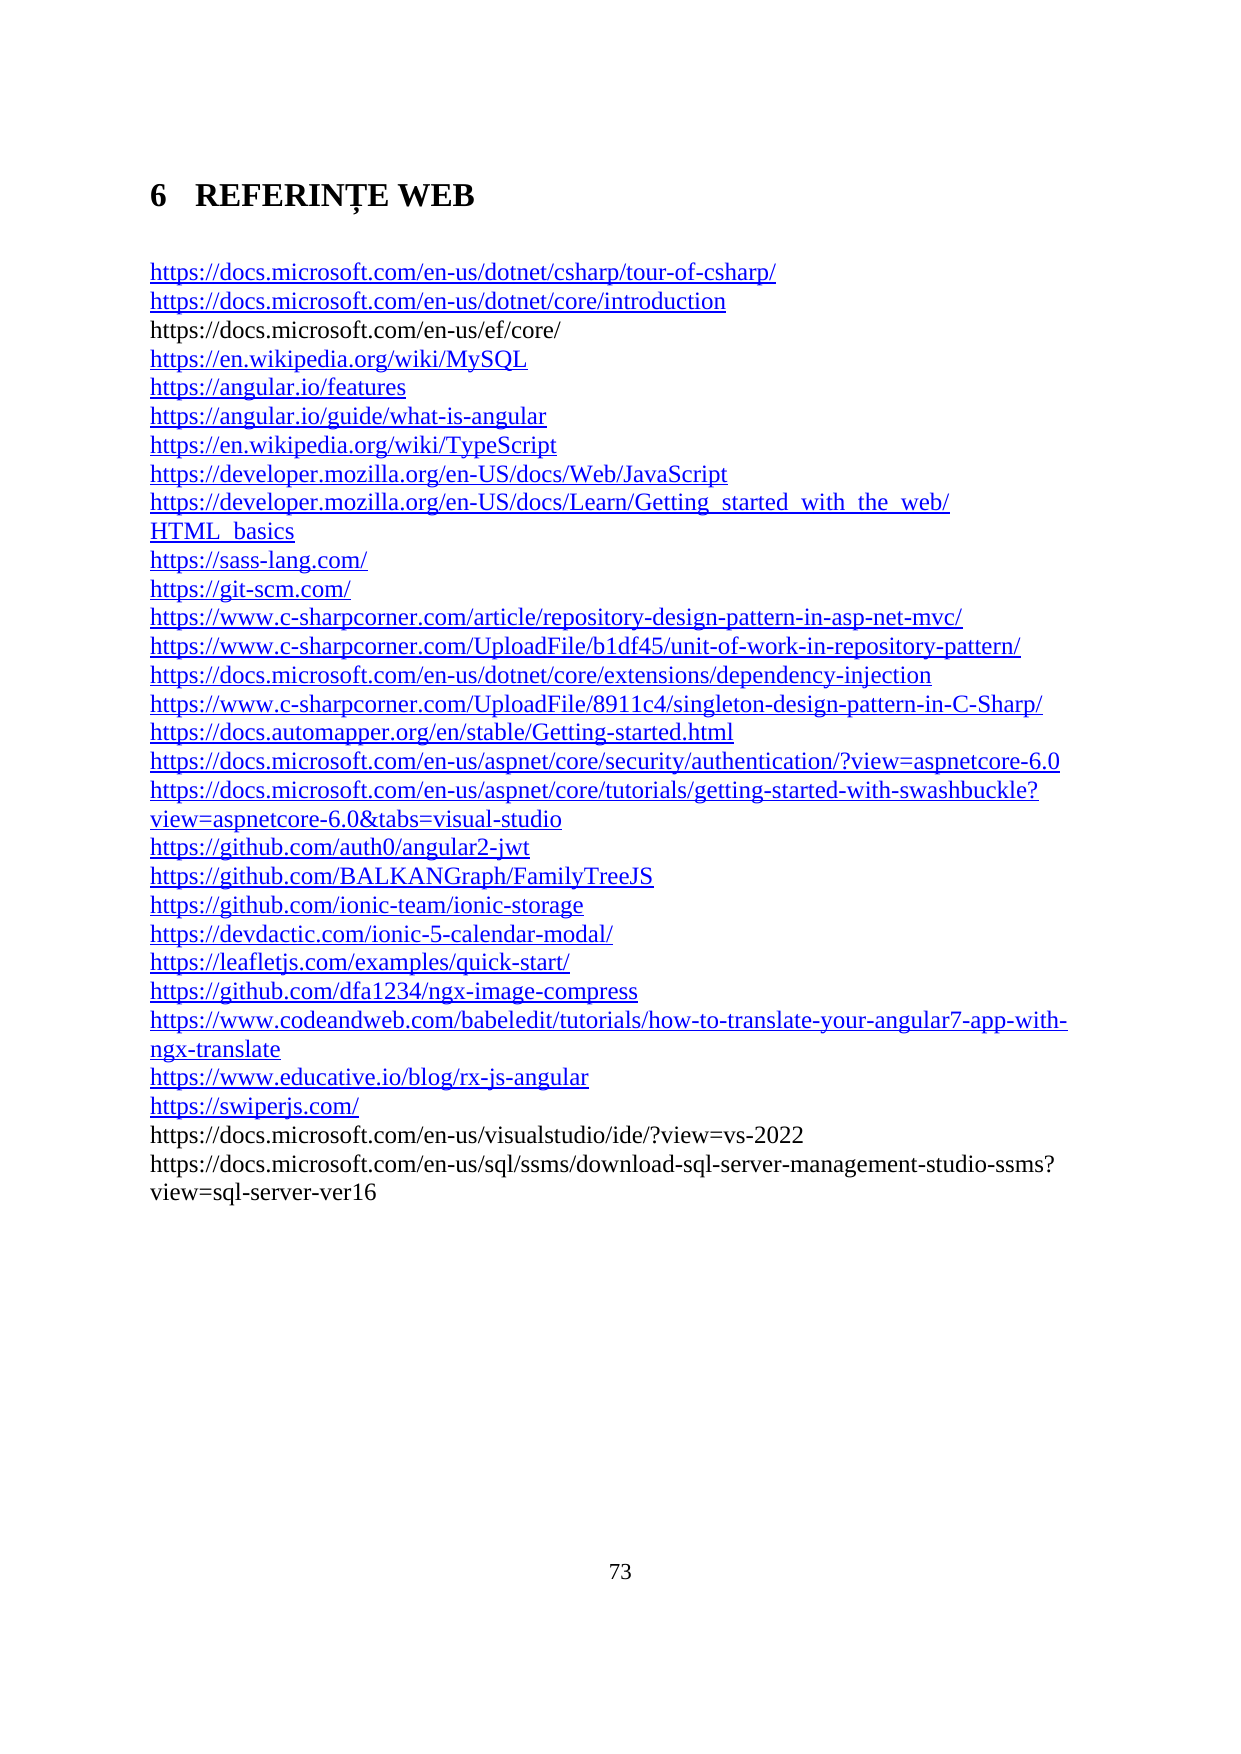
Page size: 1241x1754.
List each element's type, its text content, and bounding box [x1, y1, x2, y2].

text https://docs.microsoft.com/en-us/sql/ssms/download-sql-server-management-studio-ssms?view=sql-server-ver16 [150, 1149, 1090, 1206]
text https://docs.microsoft.com/en-us/ef/core/ [150, 315, 1090, 344]
text https://git-scm.com/ [150, 574, 1090, 602]
text https://github.com/ionic-team/ionic-storage [150, 890, 1090, 919]
text https://www.educative.io/blog/rx-js-angular [150, 1062, 1090, 1091]
text https://docs.microsoft.com/en-us/dotnet/core/introduction [150, 286, 1090, 315]
text https://swiperjs.com/ [150, 1091, 1090, 1120]
text https://github.com/auth0/angular2-jwt [150, 832, 1090, 861]
text https://developer.mozilla.org/en-US/docs/Web/JavaScript [150, 459, 1090, 487]
text https://docs.microsoft.com/en-us/dotnet/csharp/tour-of-csharp/ [150, 257, 1090, 286]
text https://devdactic.com/ionic-5-calendar-modal/ [150, 919, 1090, 947]
text https://www.c-sharpcorner.com/UploadFile/b1df45/unit-of-work-in-repository-pattern/ [150, 631, 1090, 660]
text https://github.com/BALKANGraph/FamilyTreeJS [150, 861, 1090, 890]
text https://docs.microsoft.com/en-us/visualstudio/ide/?view=vs-2022 [150, 1120, 1090, 1149]
text https://www.codeandweb.com/babeledit/tutorials/how-to-translate-your-angular7-app-with-ngx-translate [150, 1005, 1090, 1062]
text https://docs.microsoft.com/en-us/dotnet/core/extensions/dependency-injection [150, 660, 1090, 689]
text https://leafletjs.com/examples/quick-start/ [150, 947, 1090, 976]
text https://docs.microsoft.com/en-us/aspnet/core/security/authentication/?view=aspnetcore-6.0 [150, 746, 1090, 775]
text https://angular.io/guide/what-is-angular [150, 401, 1090, 430]
text https://docs.microsoft.com/en-us/aspnet/core/tutorials/getting-started-with-swashbuckle?view=aspnetcore-6.0&tabs=visual-studio [150, 775, 1090, 832]
text https://github.com/dfa1234/ngx-image-compress [150, 976, 1090, 1005]
text https://sass-lang.com/ [150, 545, 1090, 574]
text https://en.wikipedia.org/wiki/TypeScript [150, 430, 1090, 459]
text https://www.c-sharpcorner.com/UploadFile/8911c4/singleton-design-pattern-in-C-Sharp/ [150, 689, 1090, 717]
text https://docs.automapper.org/en/stable/Getting-started.html [150, 717, 1090, 746]
text https://www.c-sharpcorner.com/article/repository-design-pattern-in-asp-net-mvc/ [150, 602, 1090, 631]
text https://en.wikipedia.org/wiki/MySQL [150, 344, 1090, 372]
subtitle Referințe web [150, 175, 1090, 213]
text https://developer.mozilla.org/en-US/docs/Learn/Getting_started_with_the_web/HTML_basics [150, 487, 1090, 545]
text https://angular.io/features [150, 372, 1090, 401]
